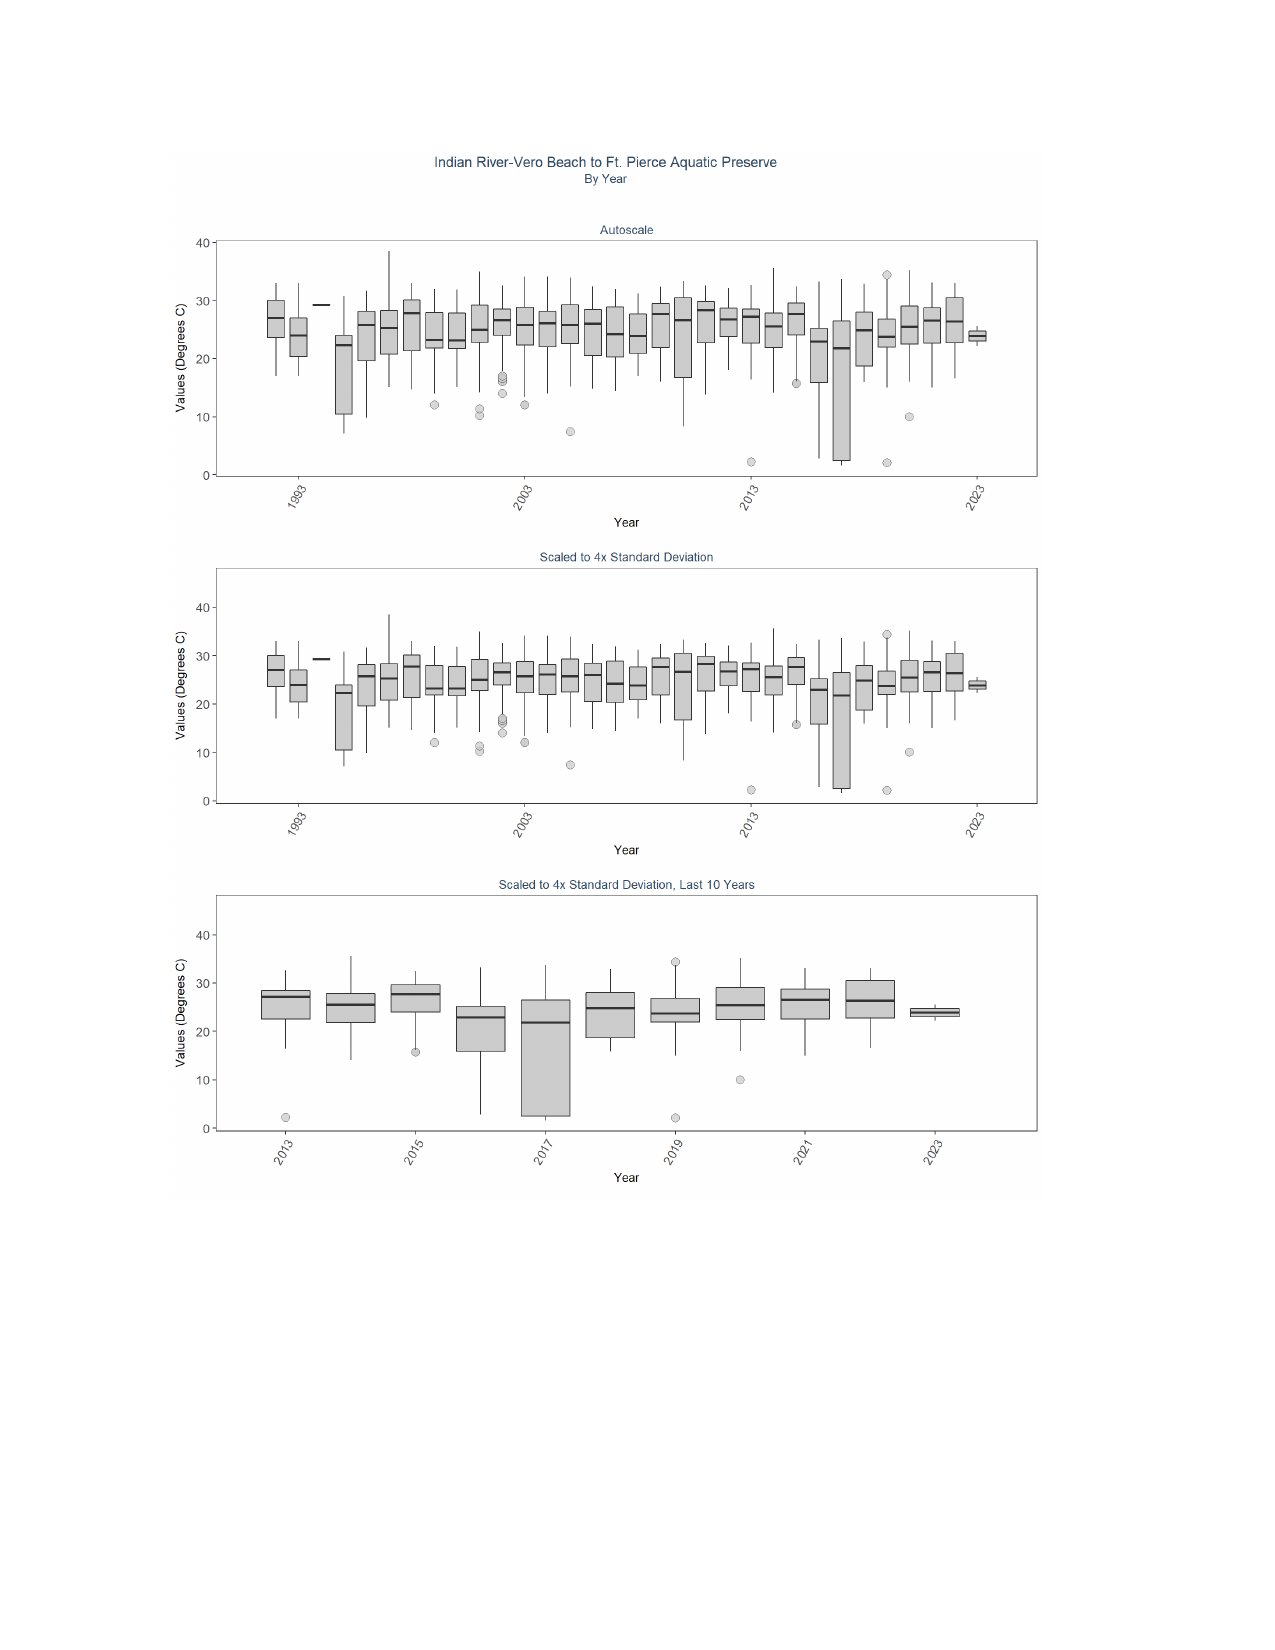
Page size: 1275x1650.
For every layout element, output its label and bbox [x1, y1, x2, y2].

picture [168, 150, 1044, 1200]
